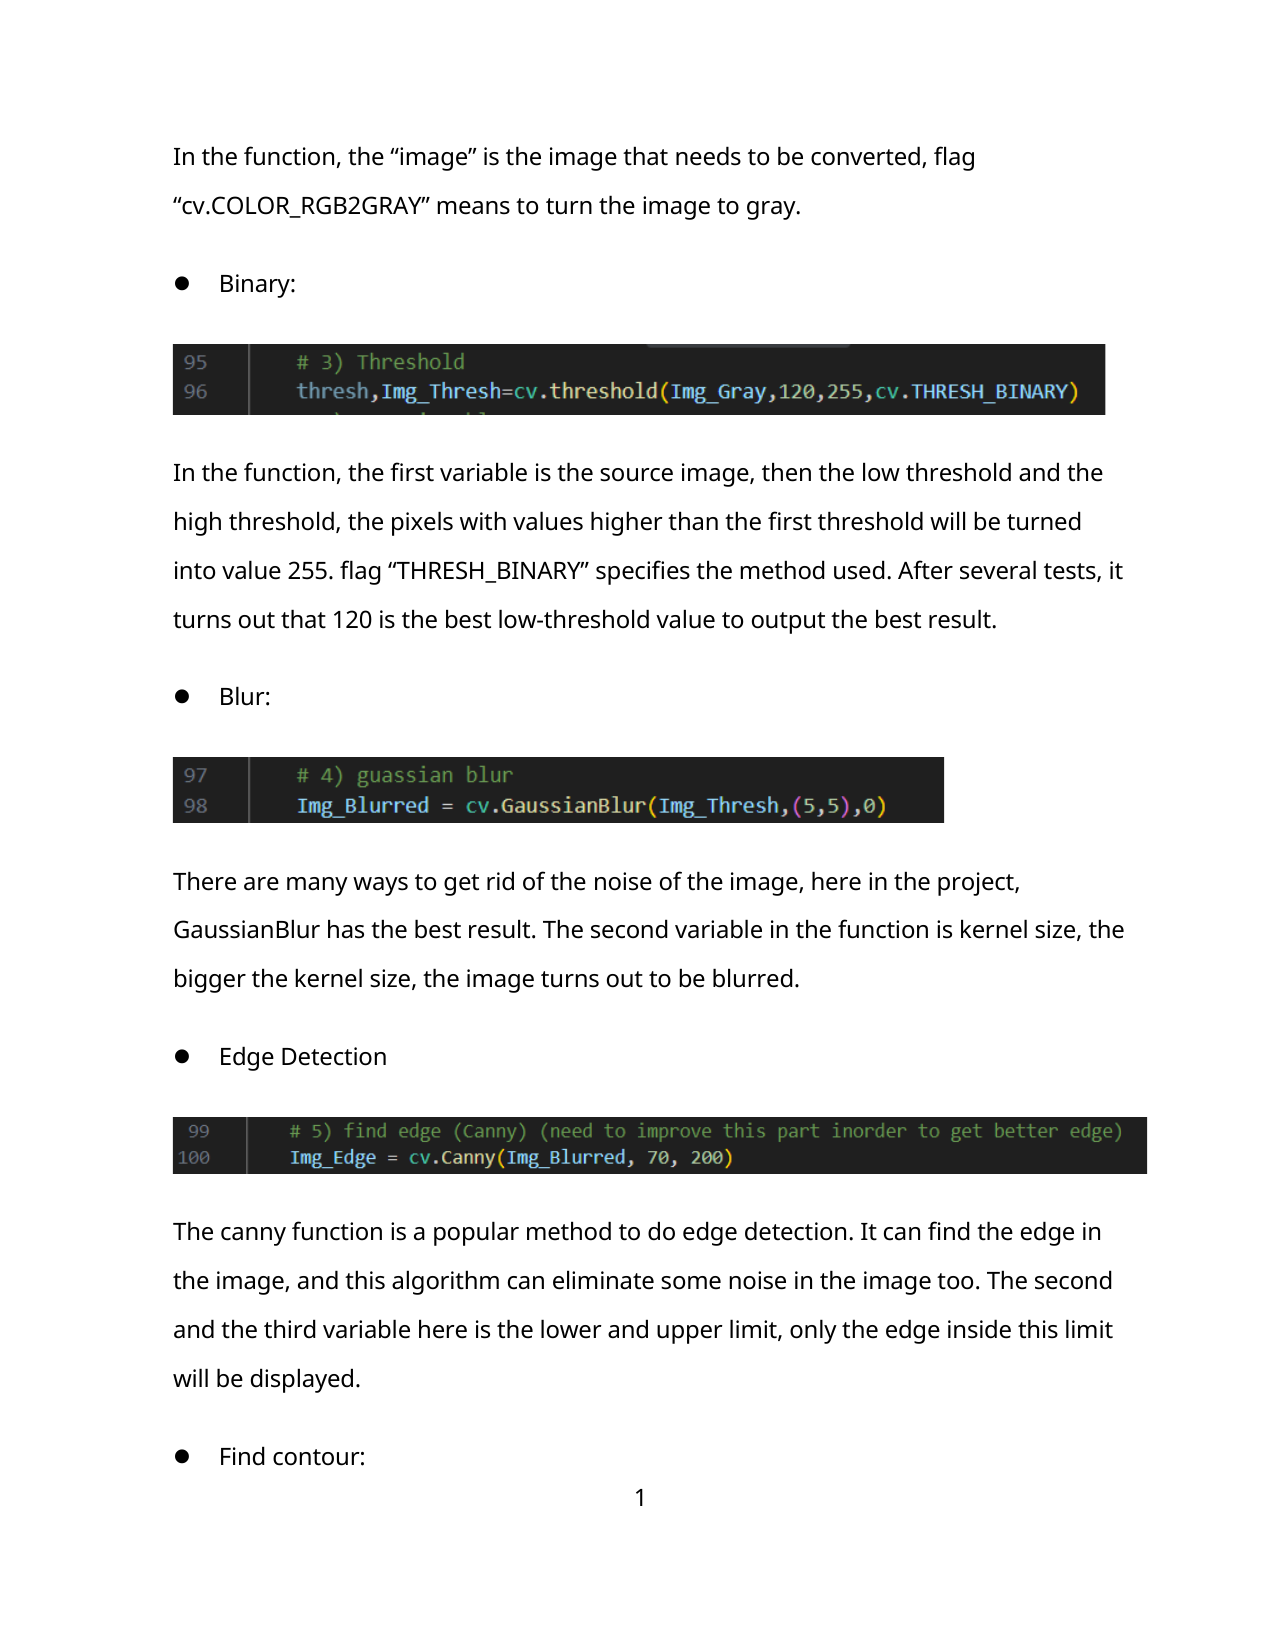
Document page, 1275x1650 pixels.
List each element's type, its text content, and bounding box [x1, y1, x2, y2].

list Find contour: [173, 1439, 1125, 1472]
text In the function, the first variable is the source image, then the low threshold and the high threshold, the pixels with values higher than the first threshold will be turned into value 255. flag “THRESH_BINARY” specifies the method used. After several tests, it turns out that 120 is the best low-threshold value to output the best result. [173, 456, 1125, 635]
list Binary: [173, 267, 1125, 299]
list Edge Detection [173, 1040, 1125, 1072]
text There are many ways to get rid of the noise of the image, here in the project, GaussianBlur has the best result. The second variable in the function is kernel size, the bigger the kernel size, the image turns out to be blurred. [173, 864, 1125, 995]
text In the function, the “image” is the image that needs to be converted, flag “cv.COLOR_RGB2GRAY” means to turn the image to gray. [173, 140, 1125, 222]
text The canny function is a popular method to do edge detection. It can find the edge in the image, and this algorithm can eliminate some noise in the image too. The second and the third variable here is the lower and upper limit, only the edge inside this limit will be displayed. [173, 1215, 1125, 1394]
picture [172, 344, 1106, 415]
list Blur: [173, 680, 1125, 713]
picture [172, 757, 945, 823]
picture [172, 1117, 1148, 1174]
